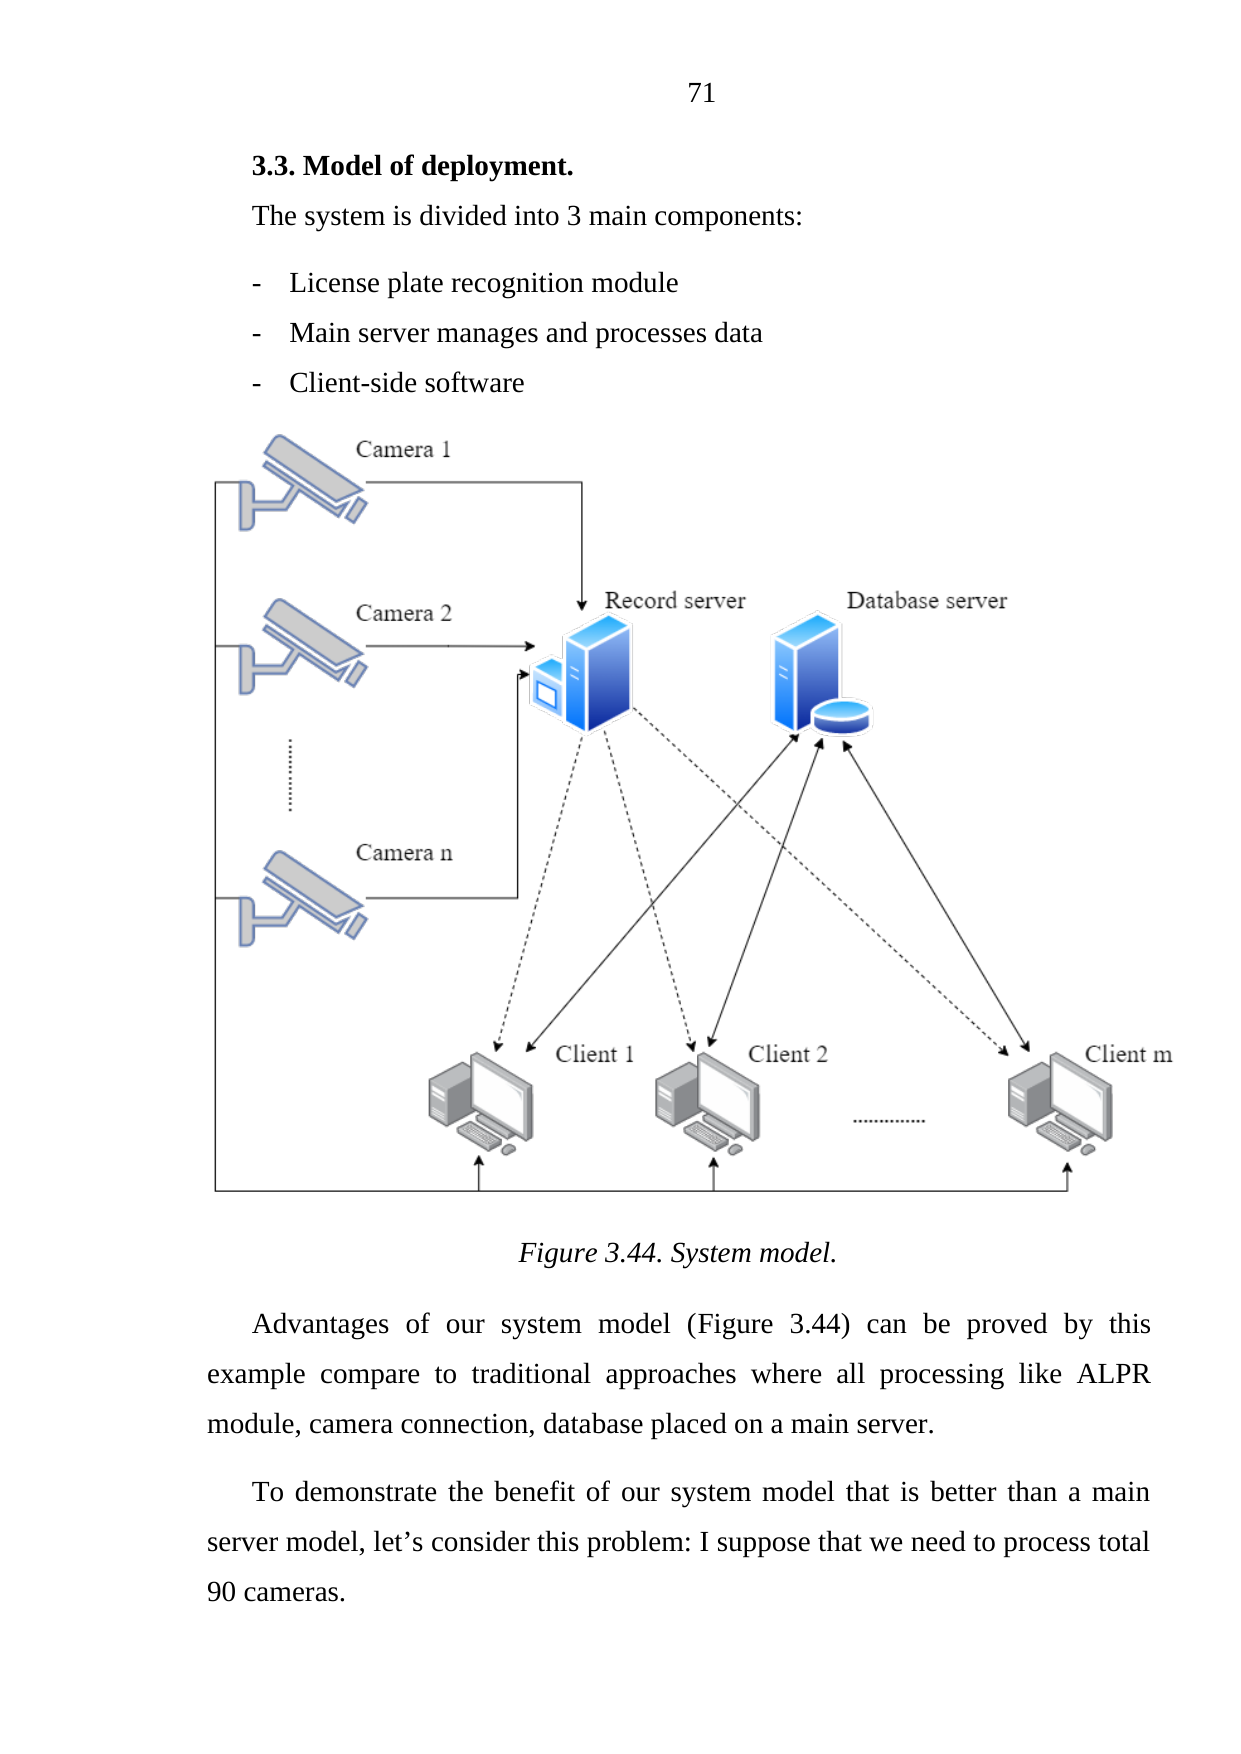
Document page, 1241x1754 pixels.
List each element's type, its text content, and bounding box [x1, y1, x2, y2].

text To demonstrate the benefit of our system model that is better than a main server model, let’s consider this problem: I suppose that we need to process total 90 cameras. [207, 1474, 1152, 1608]
picture [206, 432, 1186, 1202]
text The system is divided into 3 main components: [207, 198, 1152, 232]
list License plate recognition module [252, 265, 1152, 298]
text Model of deployment. [252, 148, 1152, 181]
list Main server manages and processes data [252, 315, 1152, 349]
list Client-side software [252, 366, 1152, 399]
